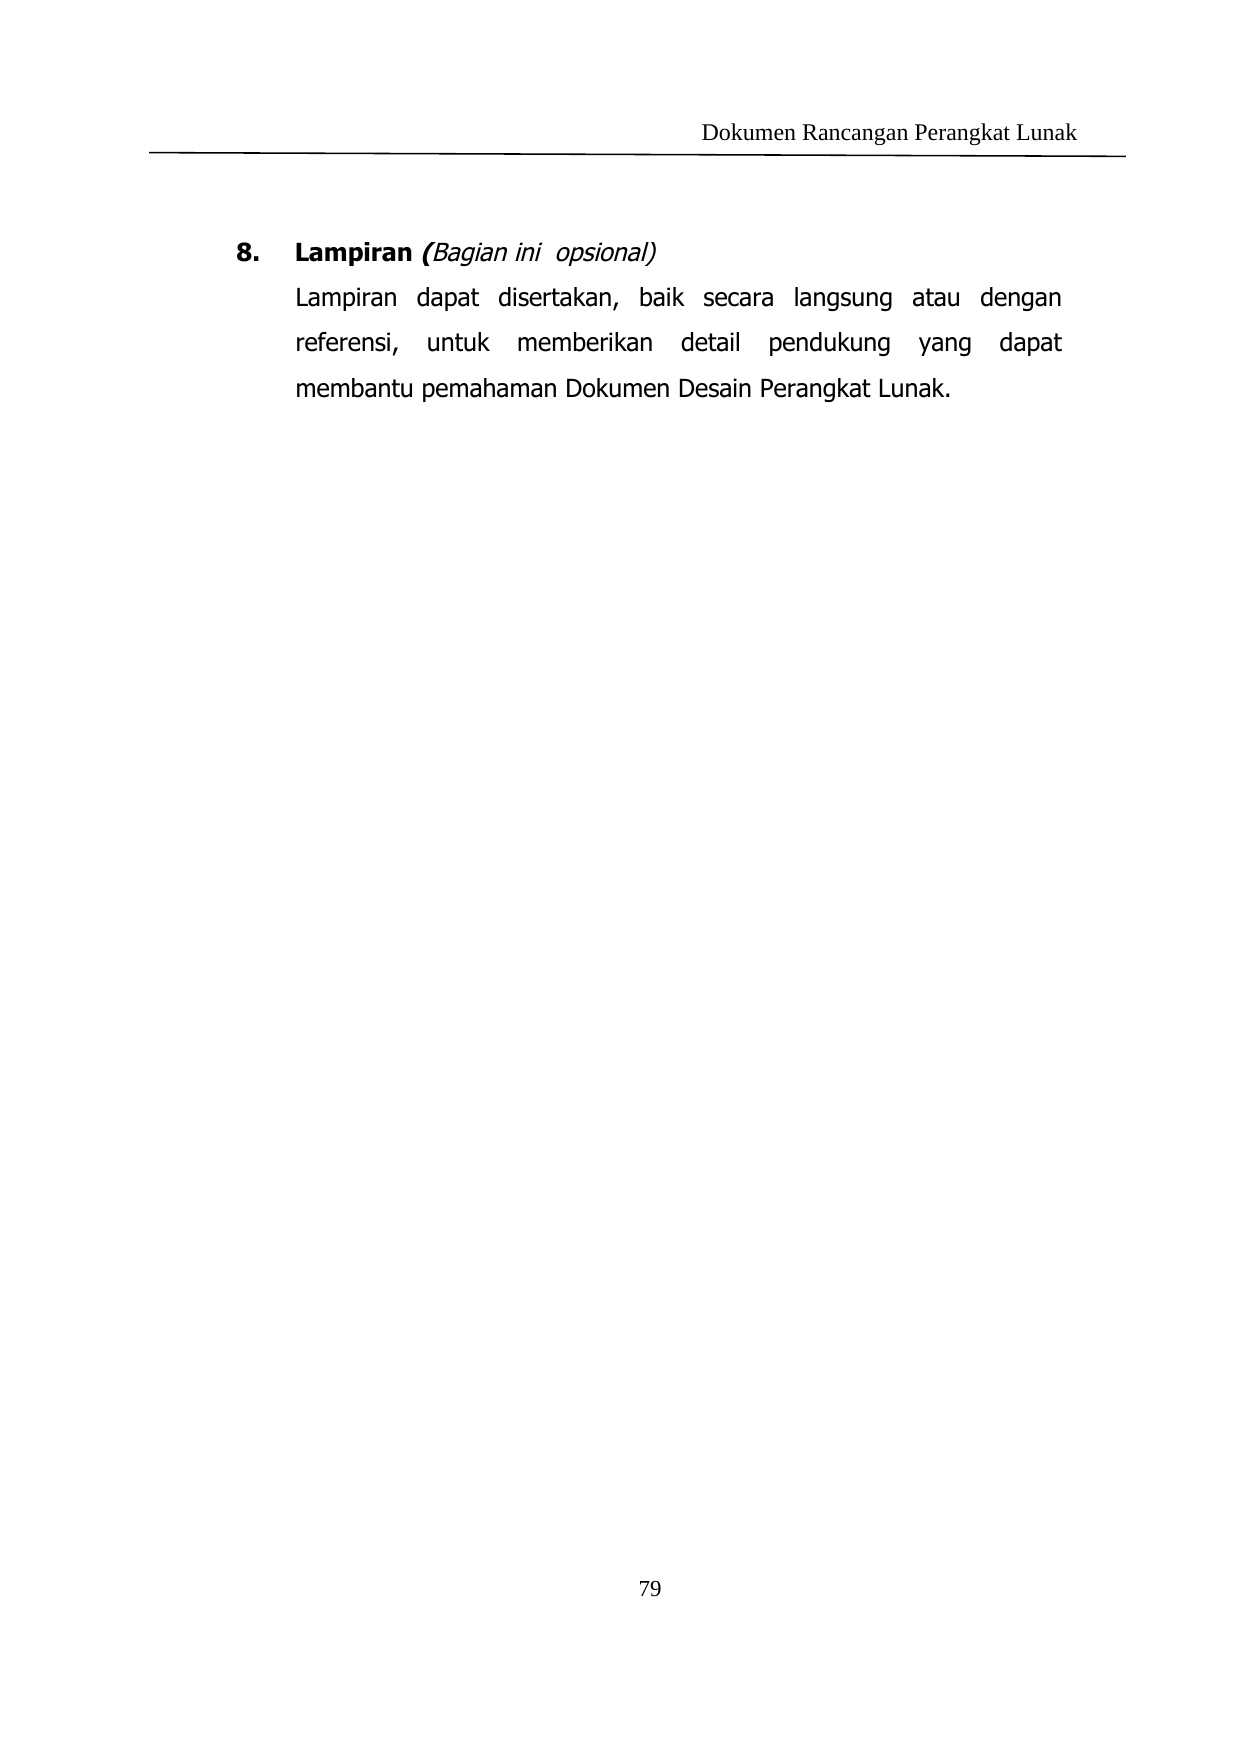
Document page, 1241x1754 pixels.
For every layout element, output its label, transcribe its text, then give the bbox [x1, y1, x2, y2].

subtitle Lampiran (Bagian ini opsional) [236, 236, 1063, 266]
text Lampiran dapat disertakan, baik secara langsung atau dengan referensi, untuk memberikan detail pendukung yang dapat membantu pemahaman Dokumen Desain Perangkat Lunak. [295, 282, 1063, 402]
